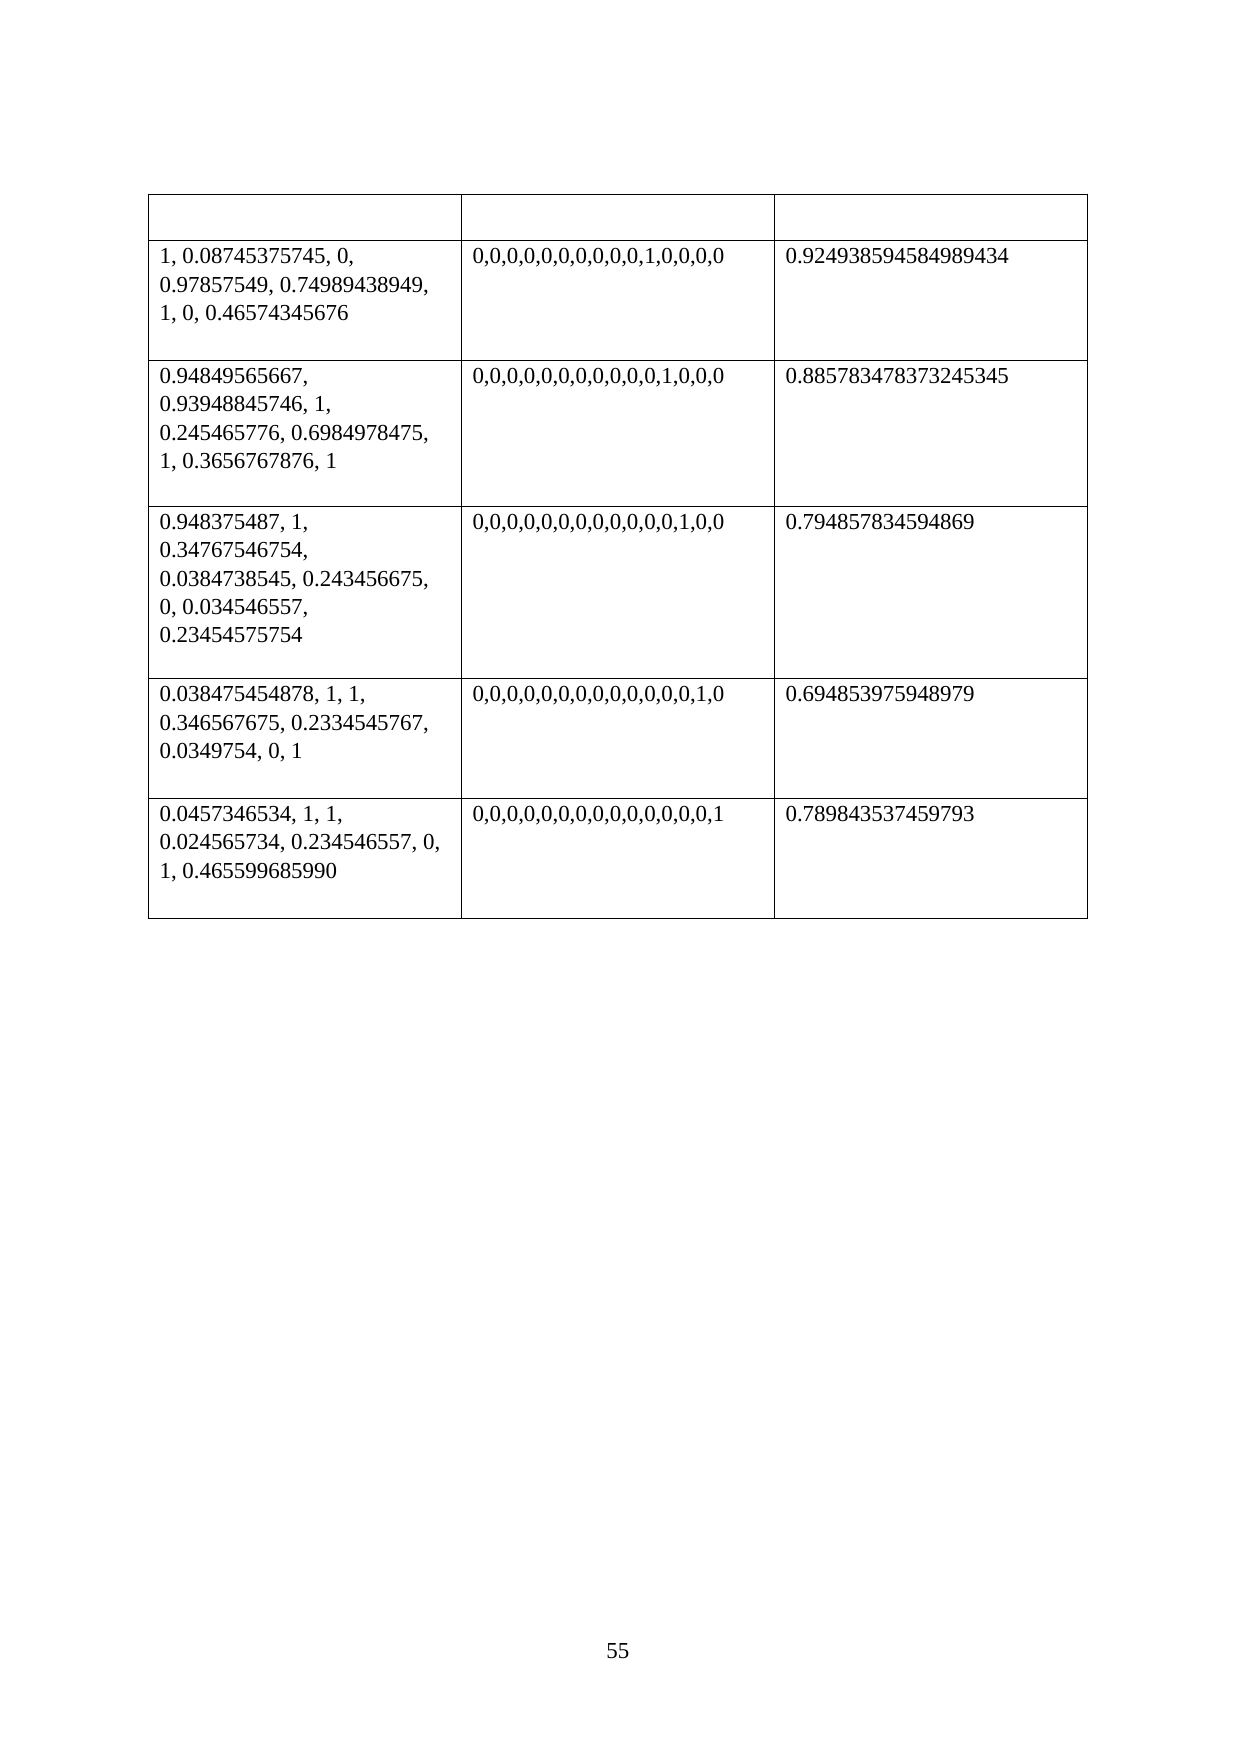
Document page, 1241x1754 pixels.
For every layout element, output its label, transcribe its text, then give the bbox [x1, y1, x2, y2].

table_cell 1, 0.08745375745, 0, 0.97857549, 0.74989438949, 1, 0, 0.46574345676 [149, 241, 461, 360]
table_cell [775, 195, 1087, 240]
table_cell 0.924938594584989434 [775, 241, 1087, 360]
table_cell 0.794857834594869 [775, 507, 1087, 678]
table_cell 0.885783478373245345 [775, 361, 1087, 506]
table_cell 0,0,0,0,0,0,0,0,0,0,0,1,0,0,0 [462, 361, 774, 506]
table_cell 0.0457346534, 1, 1, 0.024565734, 0.234546557, 0, 1, 0.465599685990 [149, 799, 461, 918]
table_cell [149, 195, 461, 240]
table_cell 0.948375487, 1, 0.34767546754, 0.0384738545, 0.243456675, 0, 0.034546557, 0.23454575754 [149, 507, 461, 678]
table_cell 0,0,0,0,0,0,0,0,0,0,0,0,0,0,1 [462, 799, 774, 918]
table_cell 0.694853975948979 [775, 679, 1087, 798]
table_cell 0,0,0,0,0,0,0,0,0,0,1,0,0,0,0 [462, 241, 774, 360]
table_cell 0,0,0,0,0,0,0,0,0,0,0,0,0,1,0 [462, 679, 774, 798]
table_cell [462, 195, 774, 240]
table_cell 0.038475454878, 1, 1, 0.346567675, 0.2334545767, 0.0349754, 0, 1 [149, 679, 461, 798]
table_cell 0,0,0,0,0,0,0,0,0,0,0,0,1,0,0 [462, 507, 774, 678]
table_cell 0.789843537459793 [775, 799, 1087, 918]
table_cell 0.94849565667, 0.93948845746, 1, 0.245465776, 0.6984978475, 1, 0.3656767876, 1 [149, 361, 461, 506]
